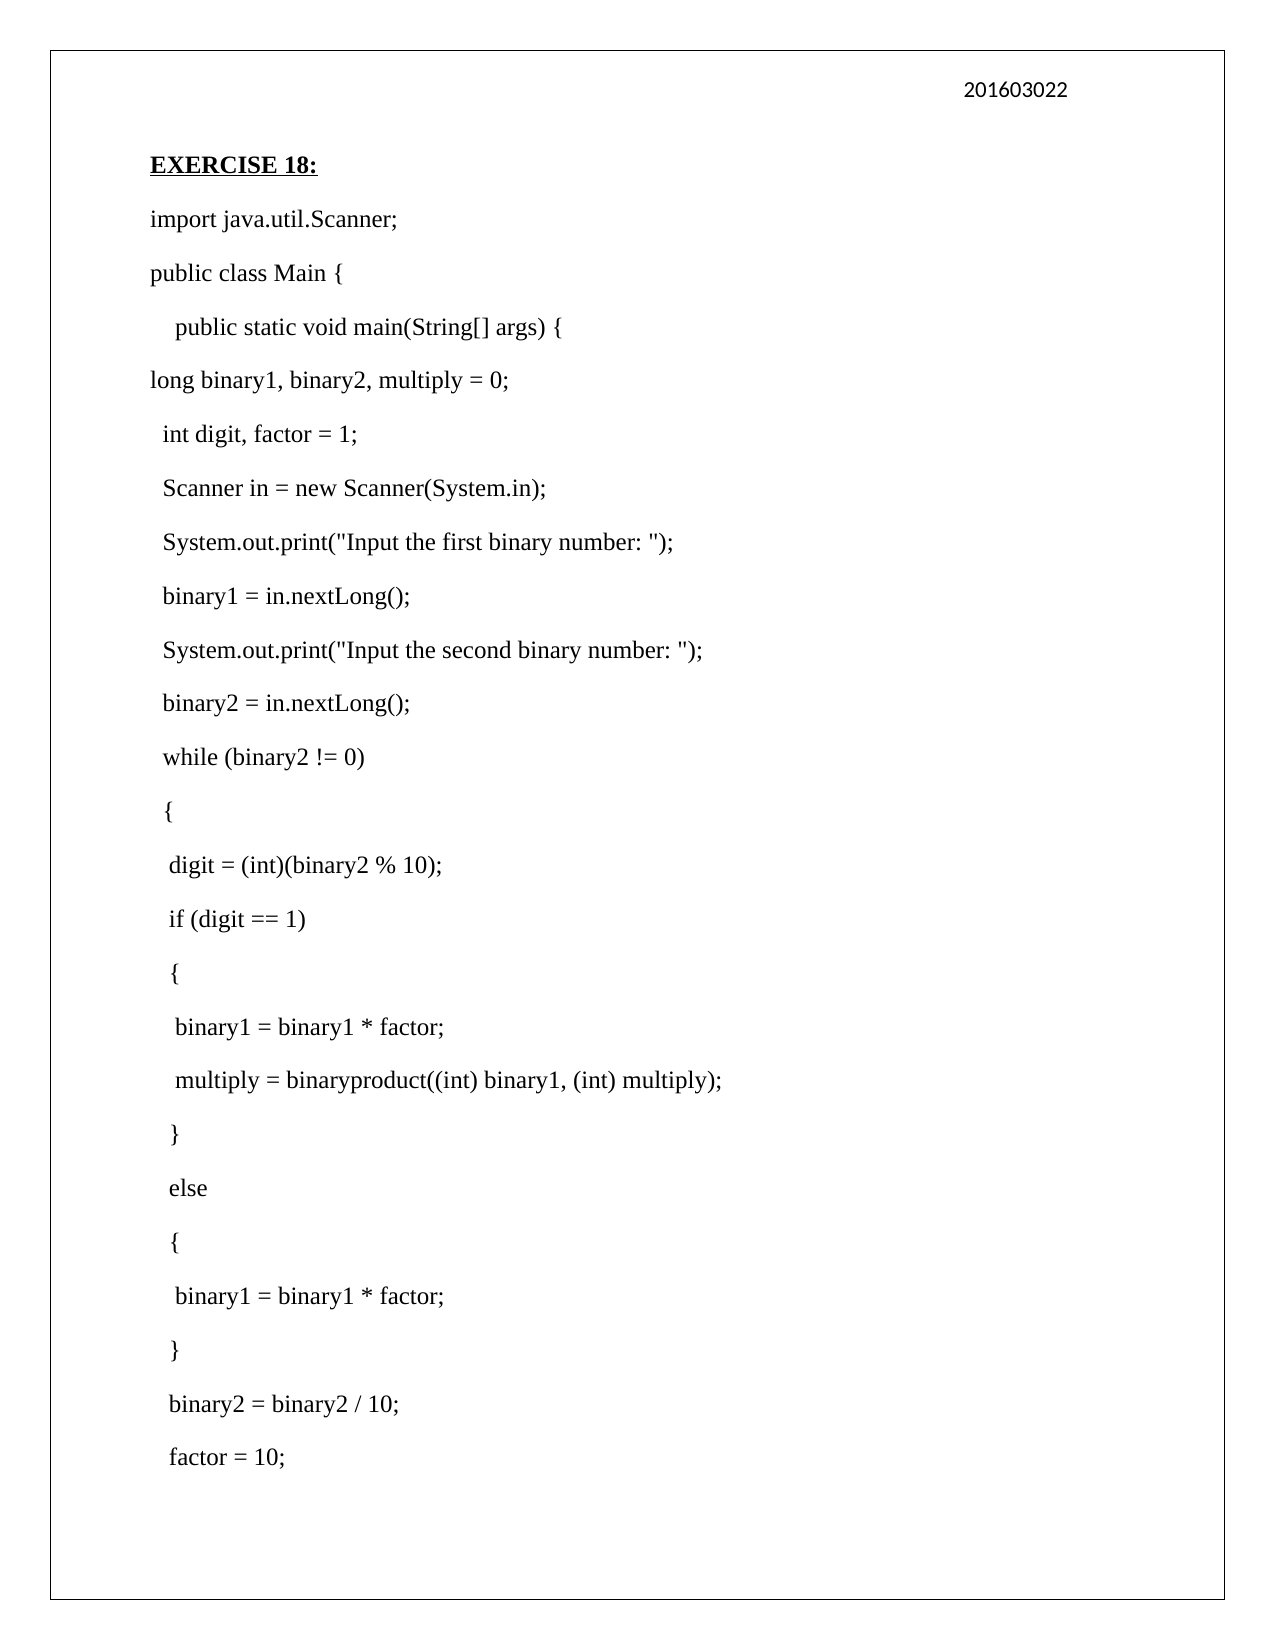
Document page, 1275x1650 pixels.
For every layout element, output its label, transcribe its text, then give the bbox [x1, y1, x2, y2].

text import java.util.Scanner; [150, 204, 1125, 233]
text Scanner in = new Scanner(System.in); [150, 473, 1125, 502]
text EXERCISE 18: [150, 150, 1125, 179]
text factor = 10; [150, 1442, 1125, 1471]
text { [150, 1227, 1125, 1256]
text int digit, factor = 1; [150, 419, 1125, 448]
text System.out.print("Input the first binary number: "); [150, 527, 1125, 556]
text binary1 = in.nextLong(); [150, 581, 1125, 609]
text else [150, 1173, 1125, 1202]
text digit = (int)(binary2 % 10); [150, 850, 1125, 879]
text } [150, 1335, 1125, 1363]
text multiply = binaryproduct((int) binary1, (int) multiply); [150, 1066, 1125, 1094]
text if (digit == 1) [150, 904, 1125, 933]
text { [150, 796, 1125, 825]
text binary1 = binary1 * factor; [150, 1281, 1125, 1310]
text binary2 = in.nextLong(); [150, 688, 1125, 717]
text System.out.print("Input the second binary number: "); [150, 635, 1125, 663]
text binary2 = binary2 / 10; [150, 1389, 1125, 1417]
text while (binary2 != 0) [150, 742, 1125, 771]
text public static void main(String[] args) { [150, 312, 1125, 340]
text { [150, 958, 1125, 987]
text binary1 = binary1 * factor; [150, 1012, 1125, 1040]
text public class Main { [150, 258, 1125, 286]
text } [150, 1119, 1125, 1148]
text long binary1, binary2, multiply = 0; [150, 365, 1125, 394]
